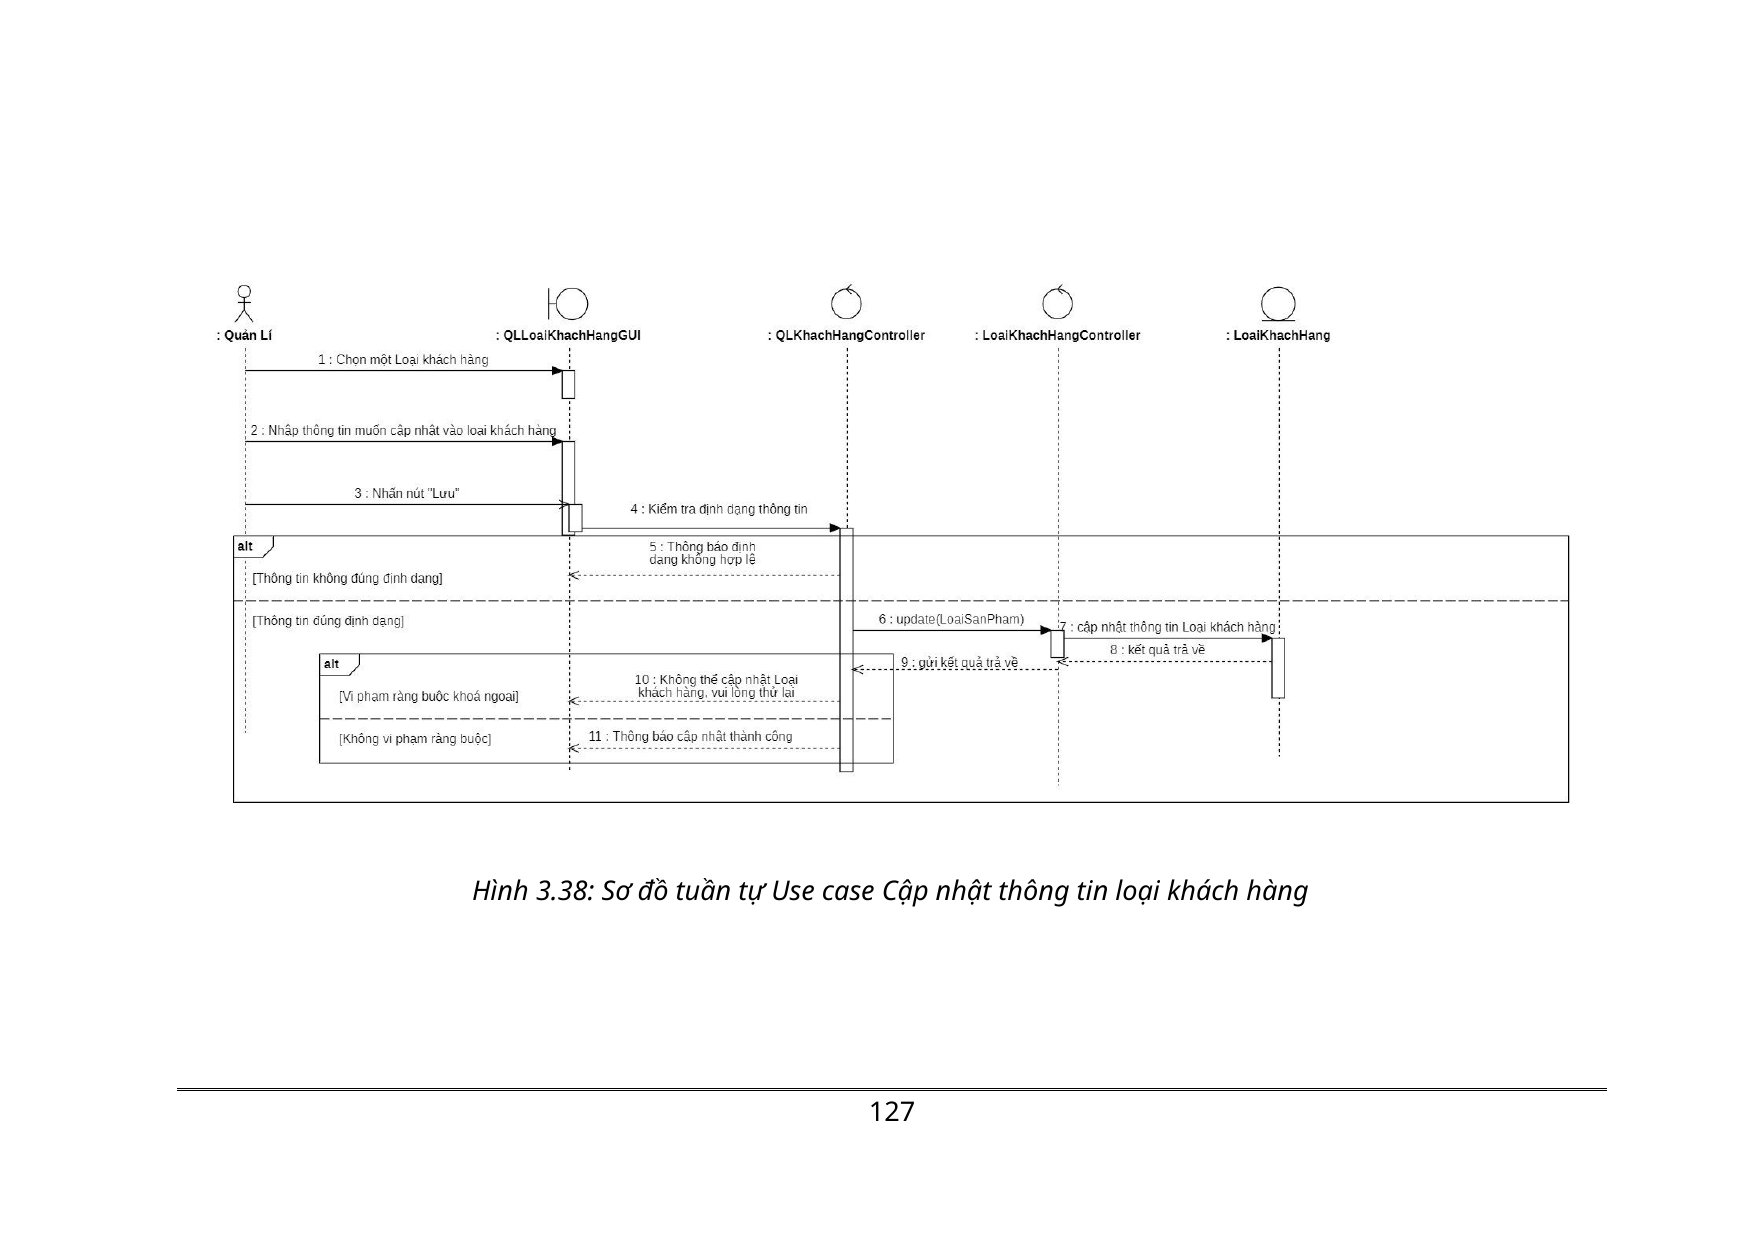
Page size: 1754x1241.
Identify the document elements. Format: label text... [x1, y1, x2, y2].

picture [177, 274, 1607, 841]
